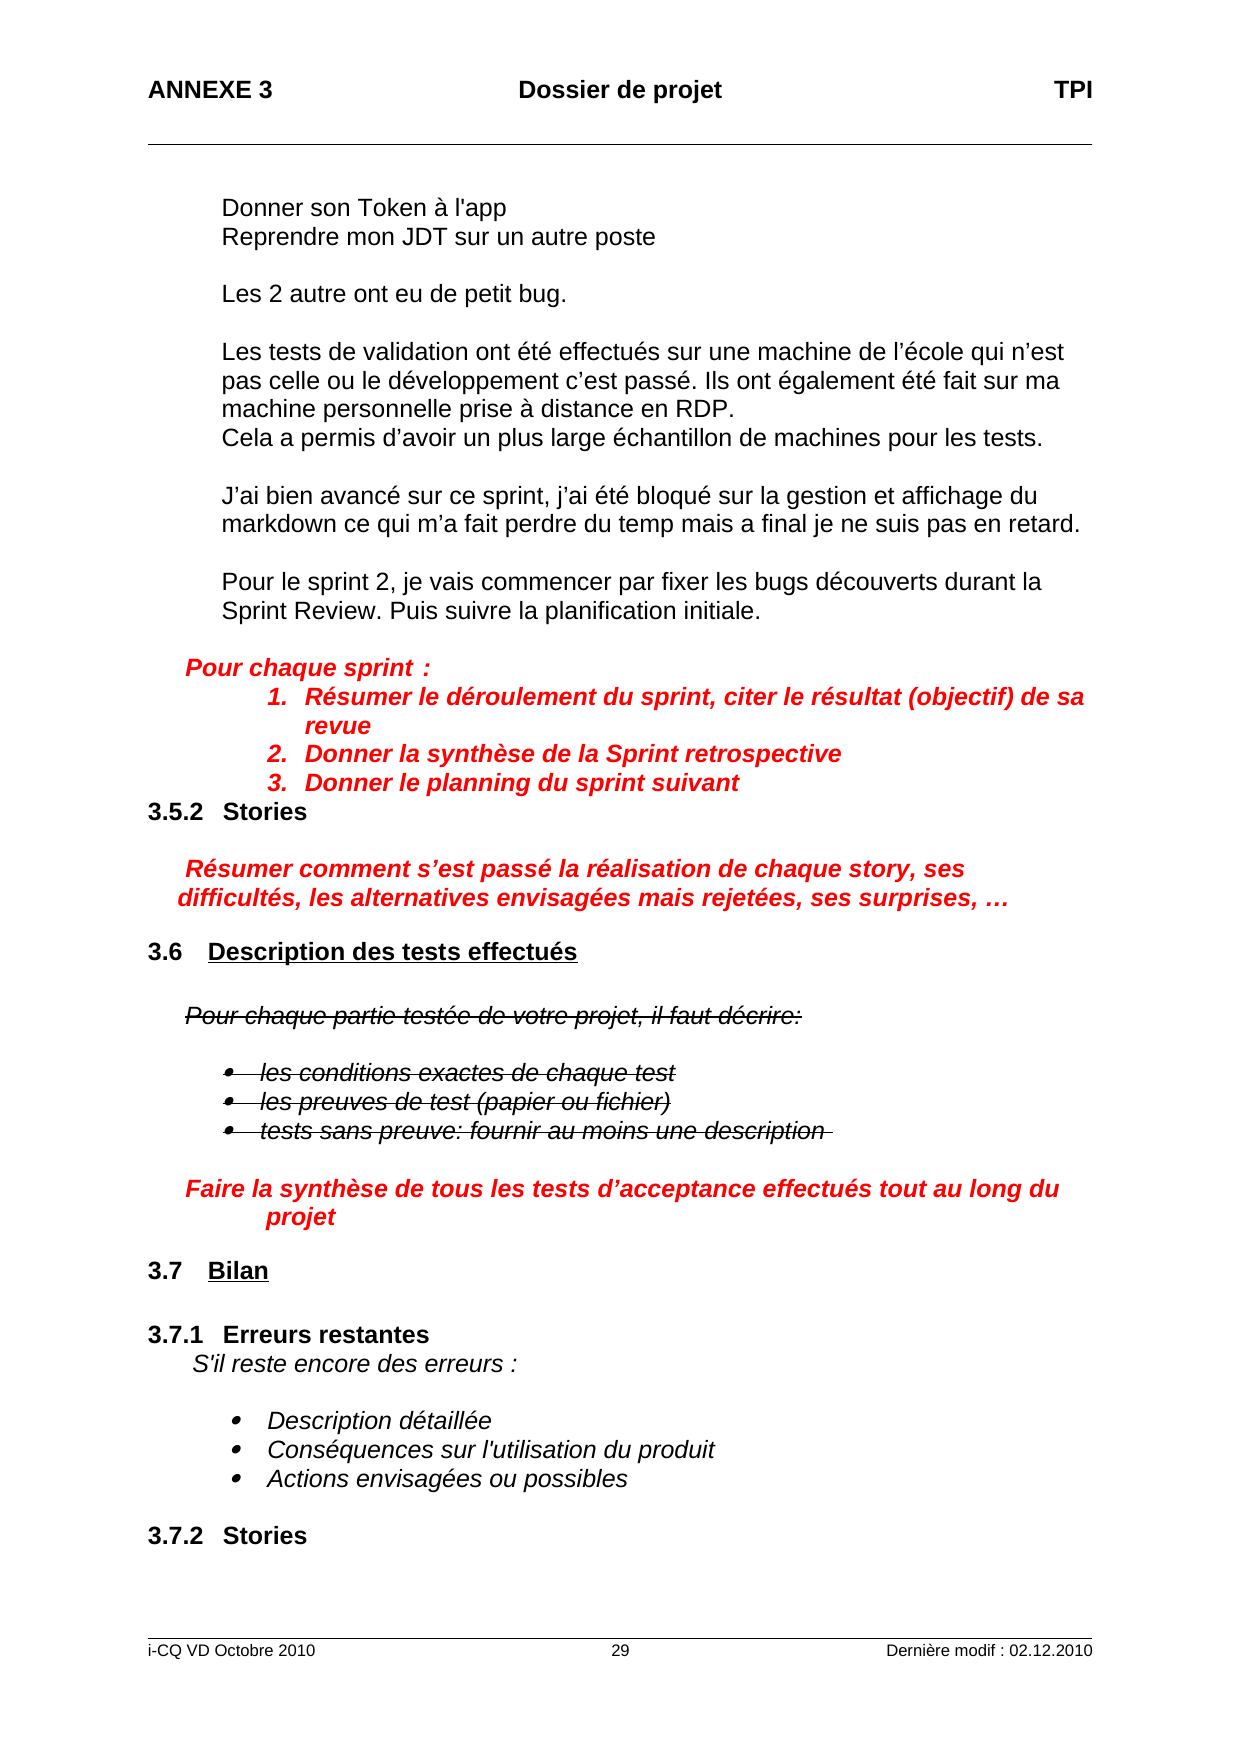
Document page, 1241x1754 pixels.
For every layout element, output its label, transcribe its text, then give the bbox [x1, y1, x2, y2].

list Résumer le déroulement du sprint, citer le résultat (objectif) de sa revue [267, 682, 1092, 739]
subtitle Stories [148, 1521, 1092, 1550]
list tests sans preuve: fournir au moins une description [222, 1116, 1092, 1145]
text Les 2 autre ont eu de petit bug. [221, 279, 1092, 308]
subtitle Stories [148, 797, 1092, 826]
text J’ai bien avancé sur ce sprint, j’ai été bloqué sur la gestion et affichage du markdown ce qui m’a fait perdre du temp mais a final je ne suis pas en retard. [221, 481, 1092, 538]
list Description détaillée [229, 1406, 1092, 1435]
subtitle Bilan [148, 1256, 1092, 1285]
list Actions envisagées ou possibles [229, 1464, 1092, 1493]
list Donner le planning du sprint suivant [267, 768, 1092, 797]
list les preuves de test (papier ou fichier) [222, 1087, 1092, 1116]
text Pour chaque partie testée de votre projet, il faut décrire: [185, 1001, 1092, 1029]
list les conditions exactes de chaque test [222, 1058, 1092, 1087]
text Cela a permis d’avoir un plus large échantillon de machines pour les tests. [221, 423, 1092, 452]
text Faire la synthèse de tous les tests d’acceptance effectués tout au long du projet [185, 1173, 1092, 1231]
text Pour le sprint 2, je vais commencer par fixer les bugs découverts durant la Sprint Review. Puis suivre la planification initiale. [221, 567, 1092, 624]
subtitle Description des tests effectués [148, 937, 1092, 966]
text Les tests de validation ont été effectués sur une machine de l’école qui n’est pas celle ou le développement c’est passé. Ils ont également été fait sur ma machine personnelle prise à distance en RDP. [221, 337, 1092, 423]
text Donner son Token à l'app [221, 193, 1092, 222]
subtitle Erreurs restantes [148, 1320, 1092, 1348]
text Reprendre mon JDT sur un autre poste [221, 222, 1092, 251]
text S'il reste encore des erreurs : [192, 1348, 1092, 1377]
list Donner la synthèse de la Sprint retrospective [267, 739, 1092, 768]
list Conséquences sur l'utilisation du produit [229, 1435, 1092, 1464]
text Résumer comment s’est passé la réalisation de chaque story, ses difficultés, les alternatives envisagées mais rejetées, ses surprises, … [177, 854, 1092, 912]
text Pour chaque sprint : [185, 653, 1092, 682]
